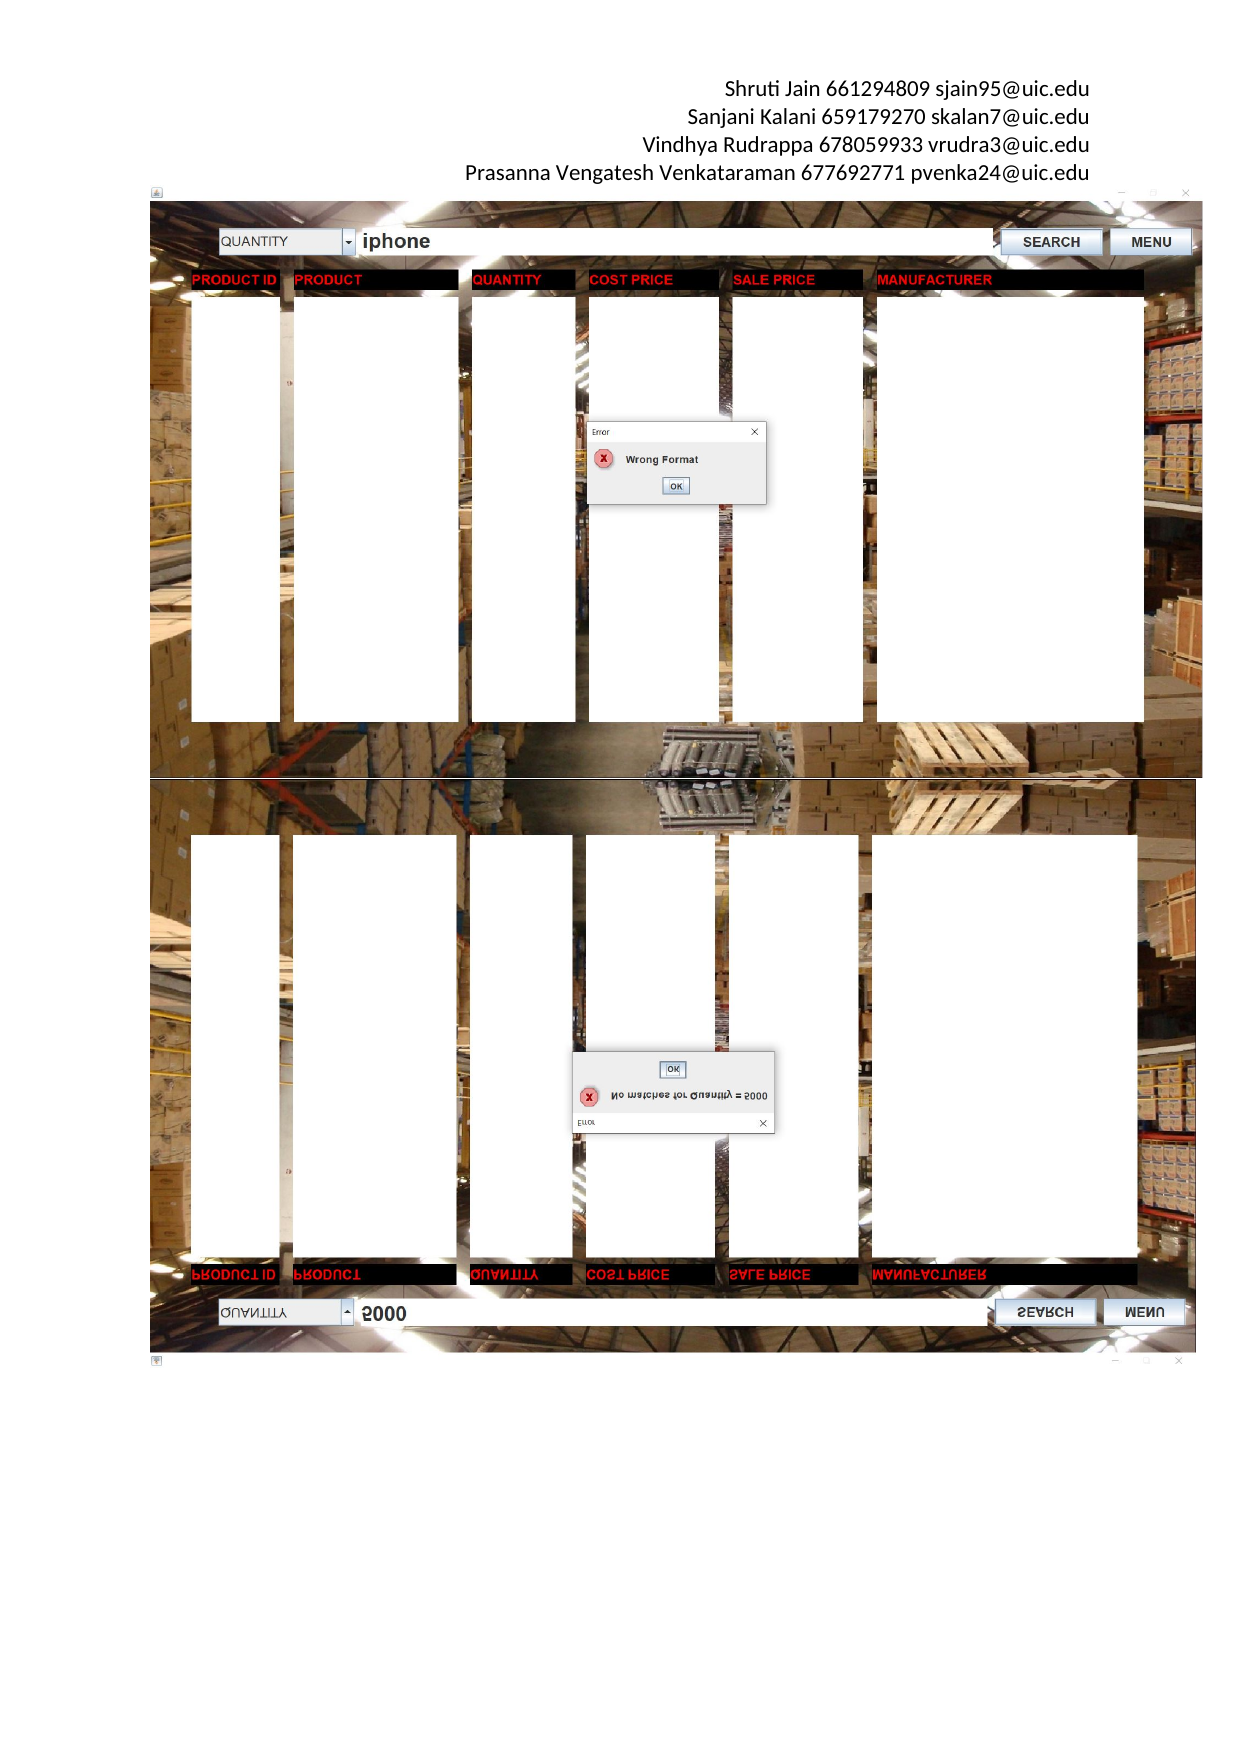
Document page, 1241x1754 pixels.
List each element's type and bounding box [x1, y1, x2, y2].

picture [150, 779, 1196, 1368]
picture [150, 185, 1203, 778]
